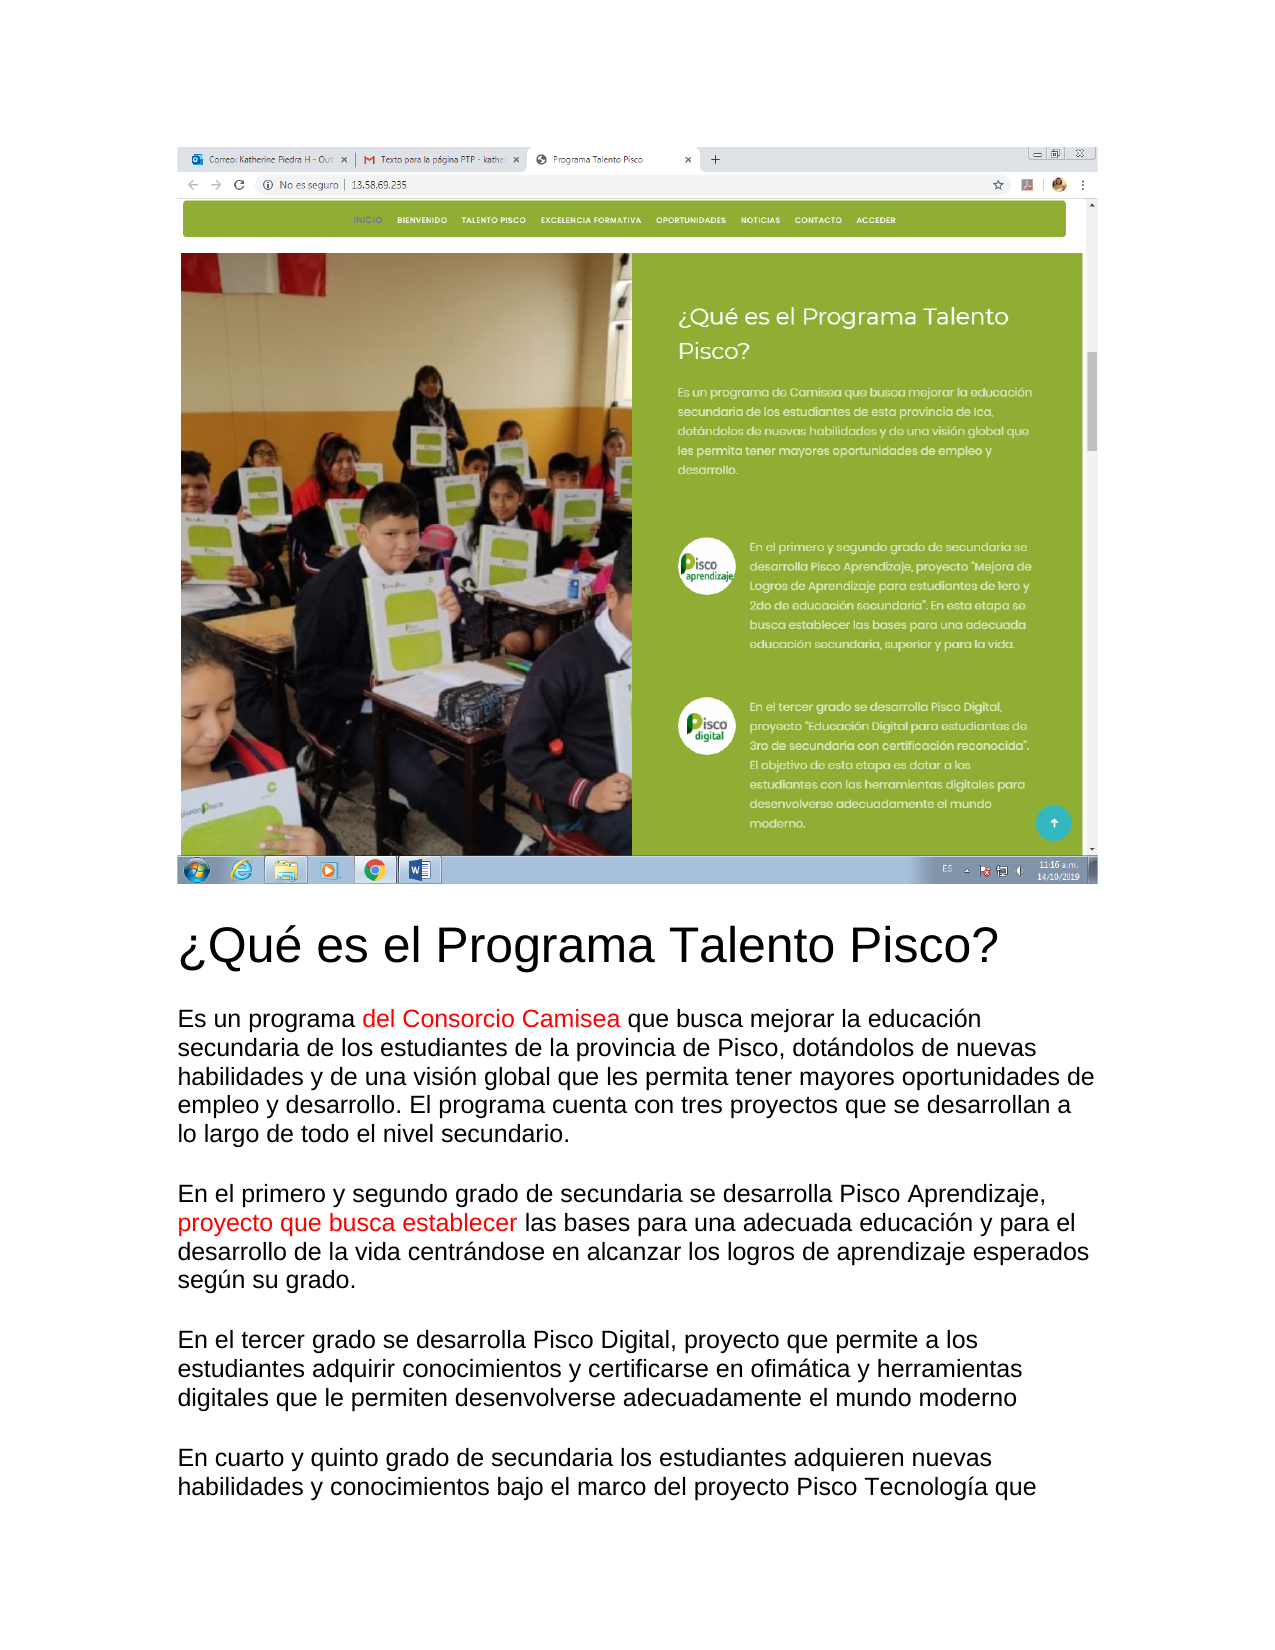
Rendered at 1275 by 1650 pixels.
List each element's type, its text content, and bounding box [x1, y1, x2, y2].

text En el primero y segundo grado de secundaria se desarrolla Pisco Aprendizaje, proyecto que busca establecer las bases para una adecuada educación y para el desarrollo de la vida centrándose en alcanzar los logros de aprendizaje esperados según su grado. [177, 1179, 1098, 1294]
text Es un programa del Consorcio Camisea que busca mejorar la educación secundaria de los estudiantes de la provincia de Pisco, dotándolos de nuevas habilidades y de una visión global que les permita tener mayores oportunidades de empleo y desarrollo. El programa cuenta con tres proyectos que se desarrollan a lo largo de todo el nivel secundario. [177, 1004, 1098, 1148]
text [177, 1443, 1098, 1500]
picture [177, 147, 1098, 884]
text En el tercer grado se desarrolla Pisco Digital, proyecto que permite a los estudiantes adquirir conocimientos y certificarse en ofimática y herramientas digitales que le permiten desenvolverse adecuadamente el mundo moderno [177, 1325, 1098, 1412]
text ¿Qué es el Programa Talento Pisco? [177, 915, 1098, 973]
